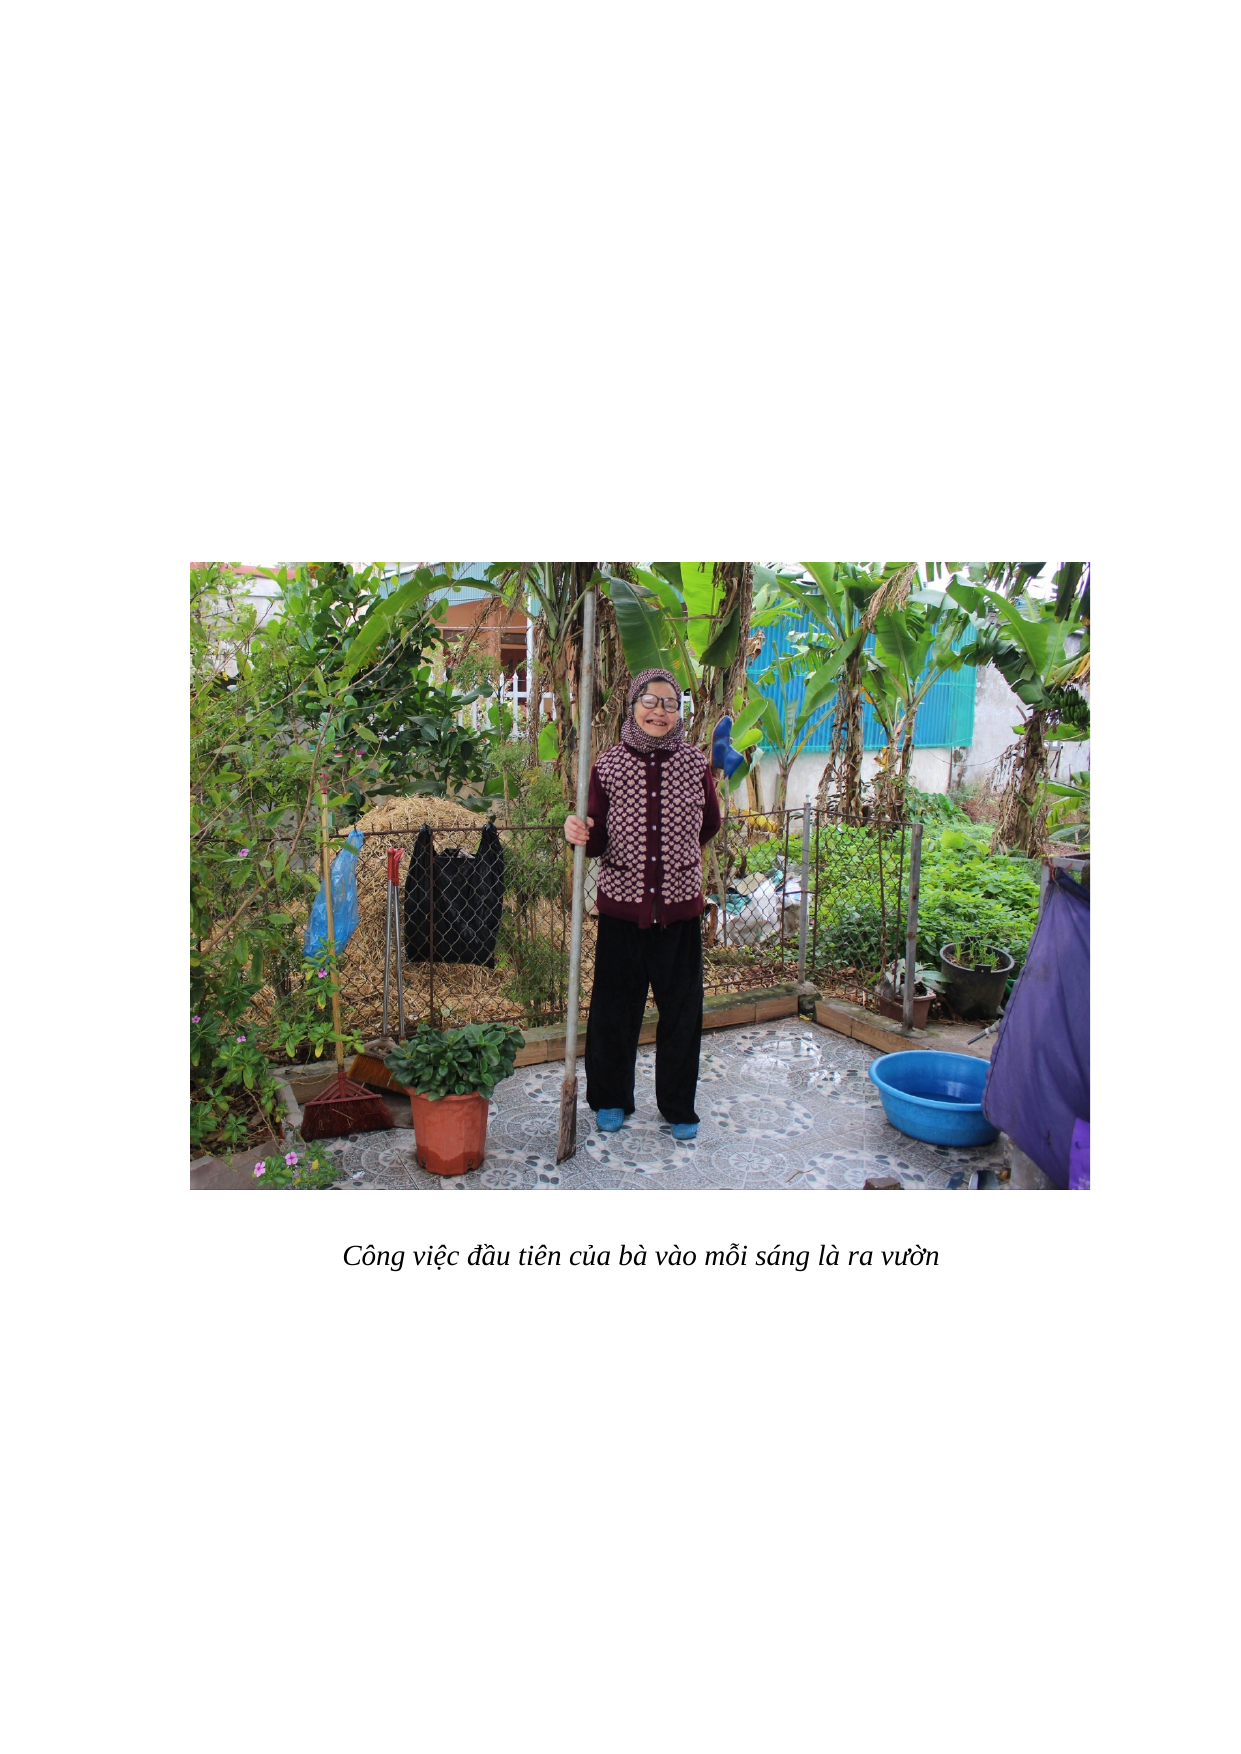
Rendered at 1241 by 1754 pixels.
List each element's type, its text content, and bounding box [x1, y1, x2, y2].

text Công việc đầu tiên của bà vào mỗi sáng là ra vườn [194, 1238, 1090, 1272]
picture [190, 562, 1091, 1190]
